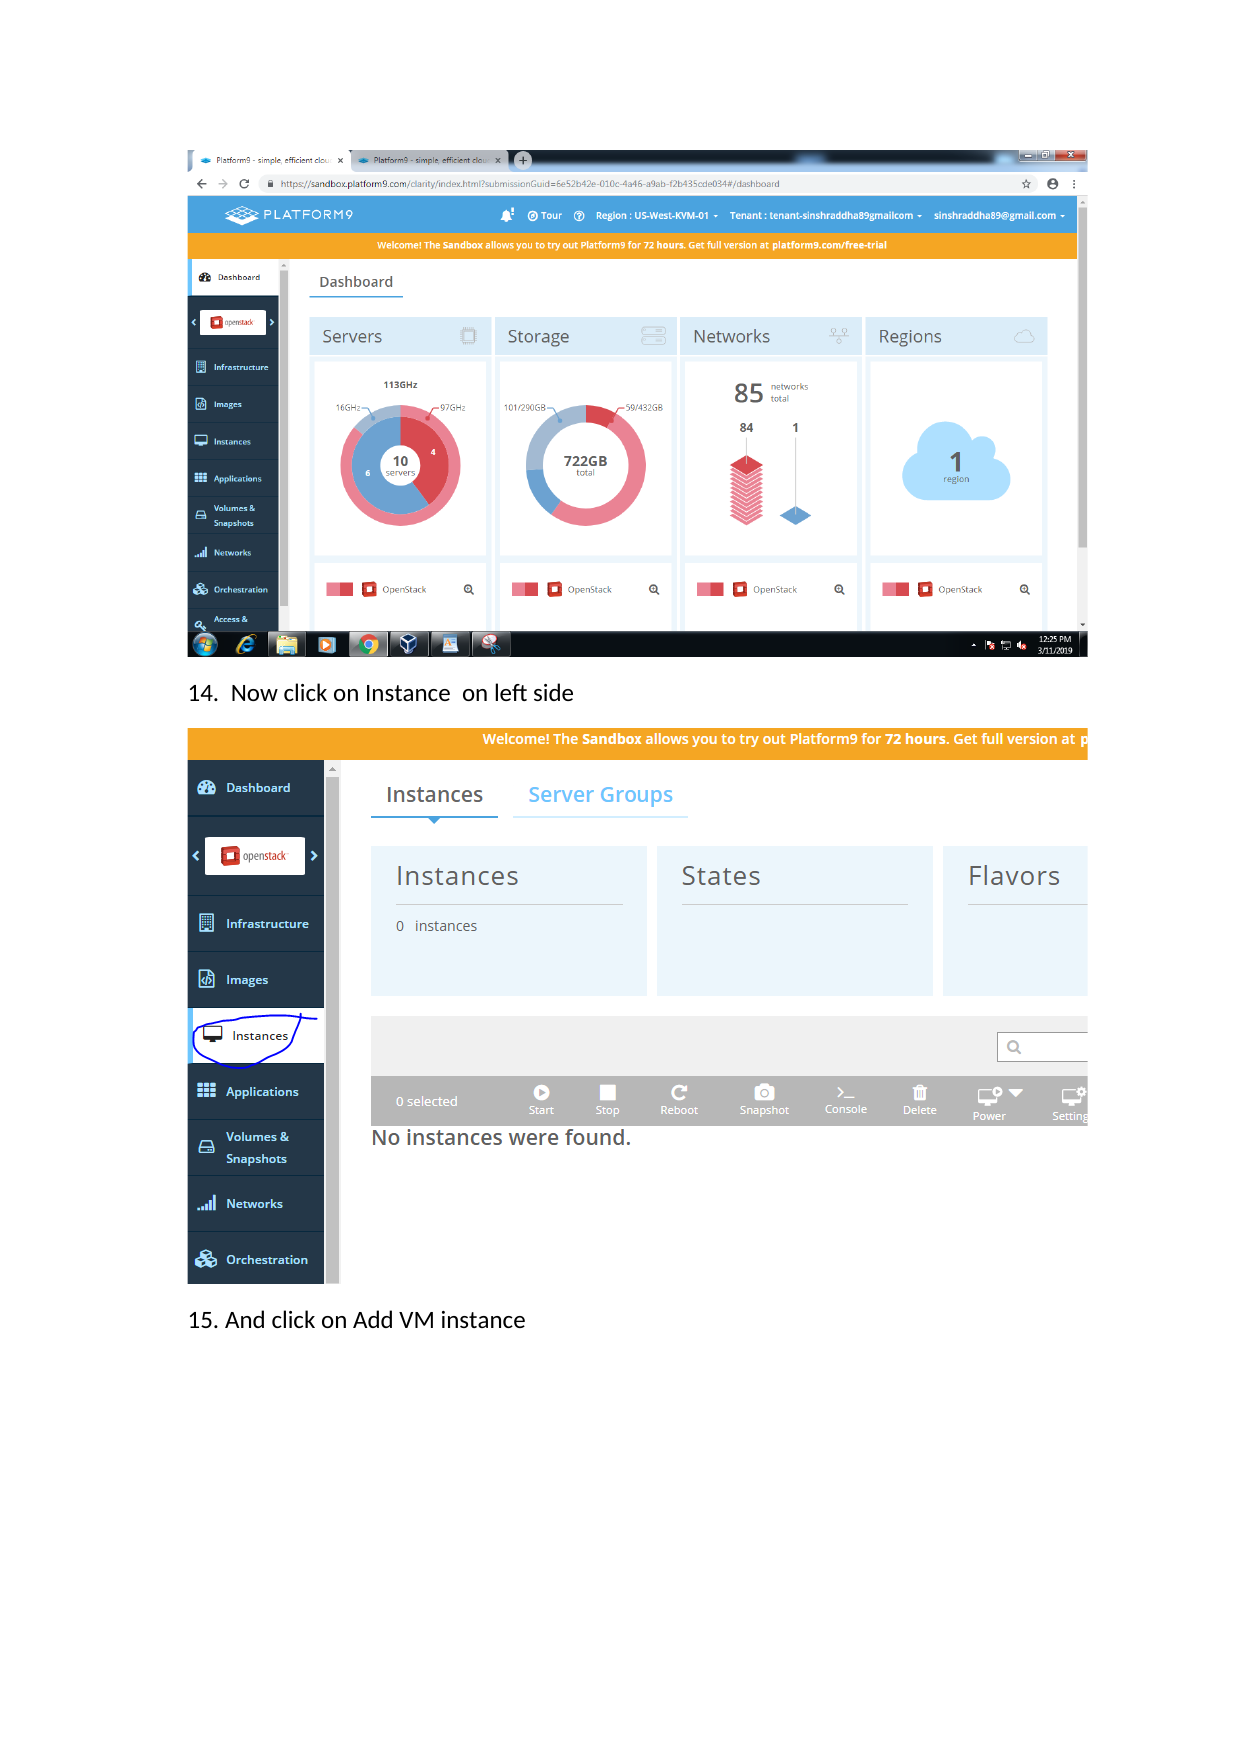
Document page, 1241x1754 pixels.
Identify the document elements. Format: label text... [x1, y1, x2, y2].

list And click on Add VM instance [187, 1304, 1090, 1334]
picture [187, 728, 1088, 1284]
picture [187, 150, 1088, 657]
list Now click on Instance on left side [187, 677, 1090, 708]
